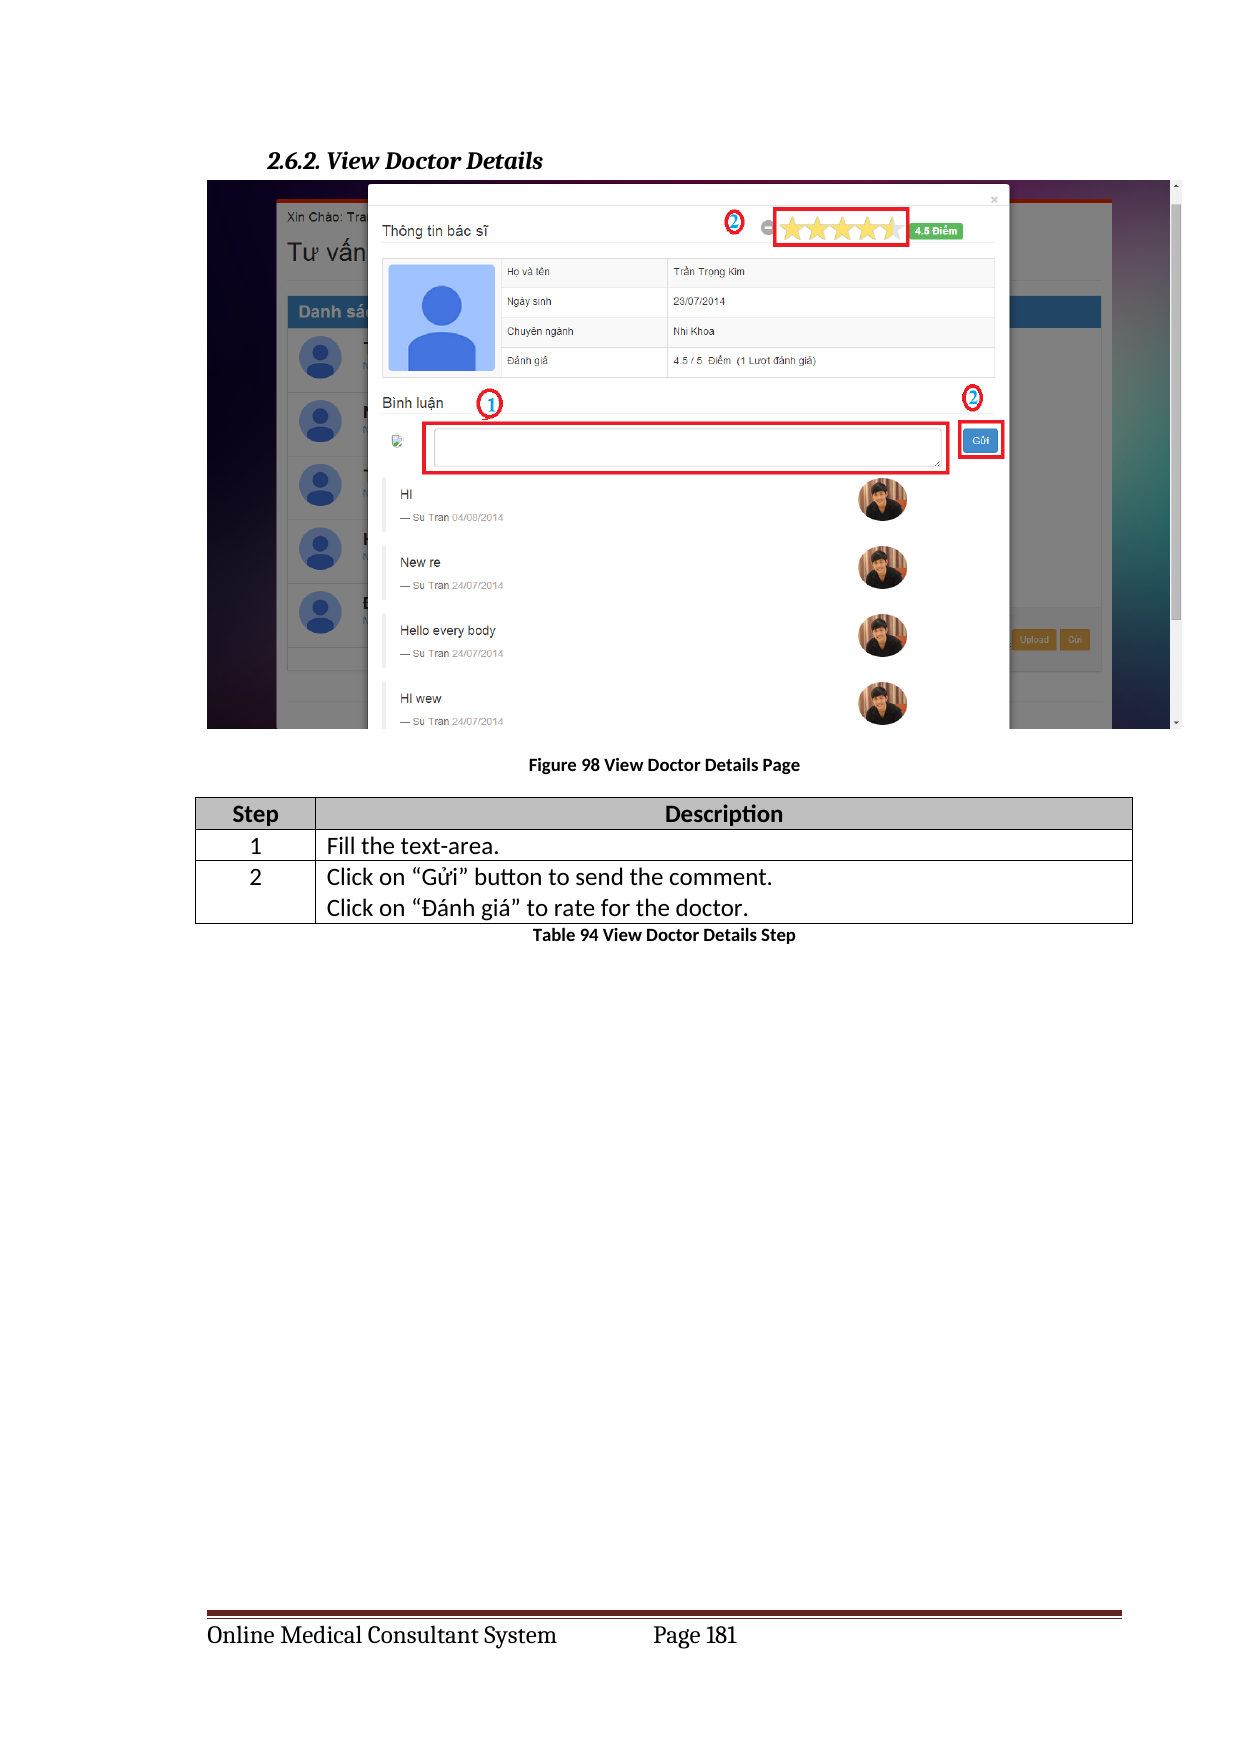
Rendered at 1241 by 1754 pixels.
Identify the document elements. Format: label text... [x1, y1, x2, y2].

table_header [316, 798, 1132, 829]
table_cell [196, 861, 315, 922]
subtitle View Doctor Details [267, 147, 1122, 176]
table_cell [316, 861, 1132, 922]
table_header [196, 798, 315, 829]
picture [207, 180, 1182, 729]
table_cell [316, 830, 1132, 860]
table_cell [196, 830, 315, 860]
